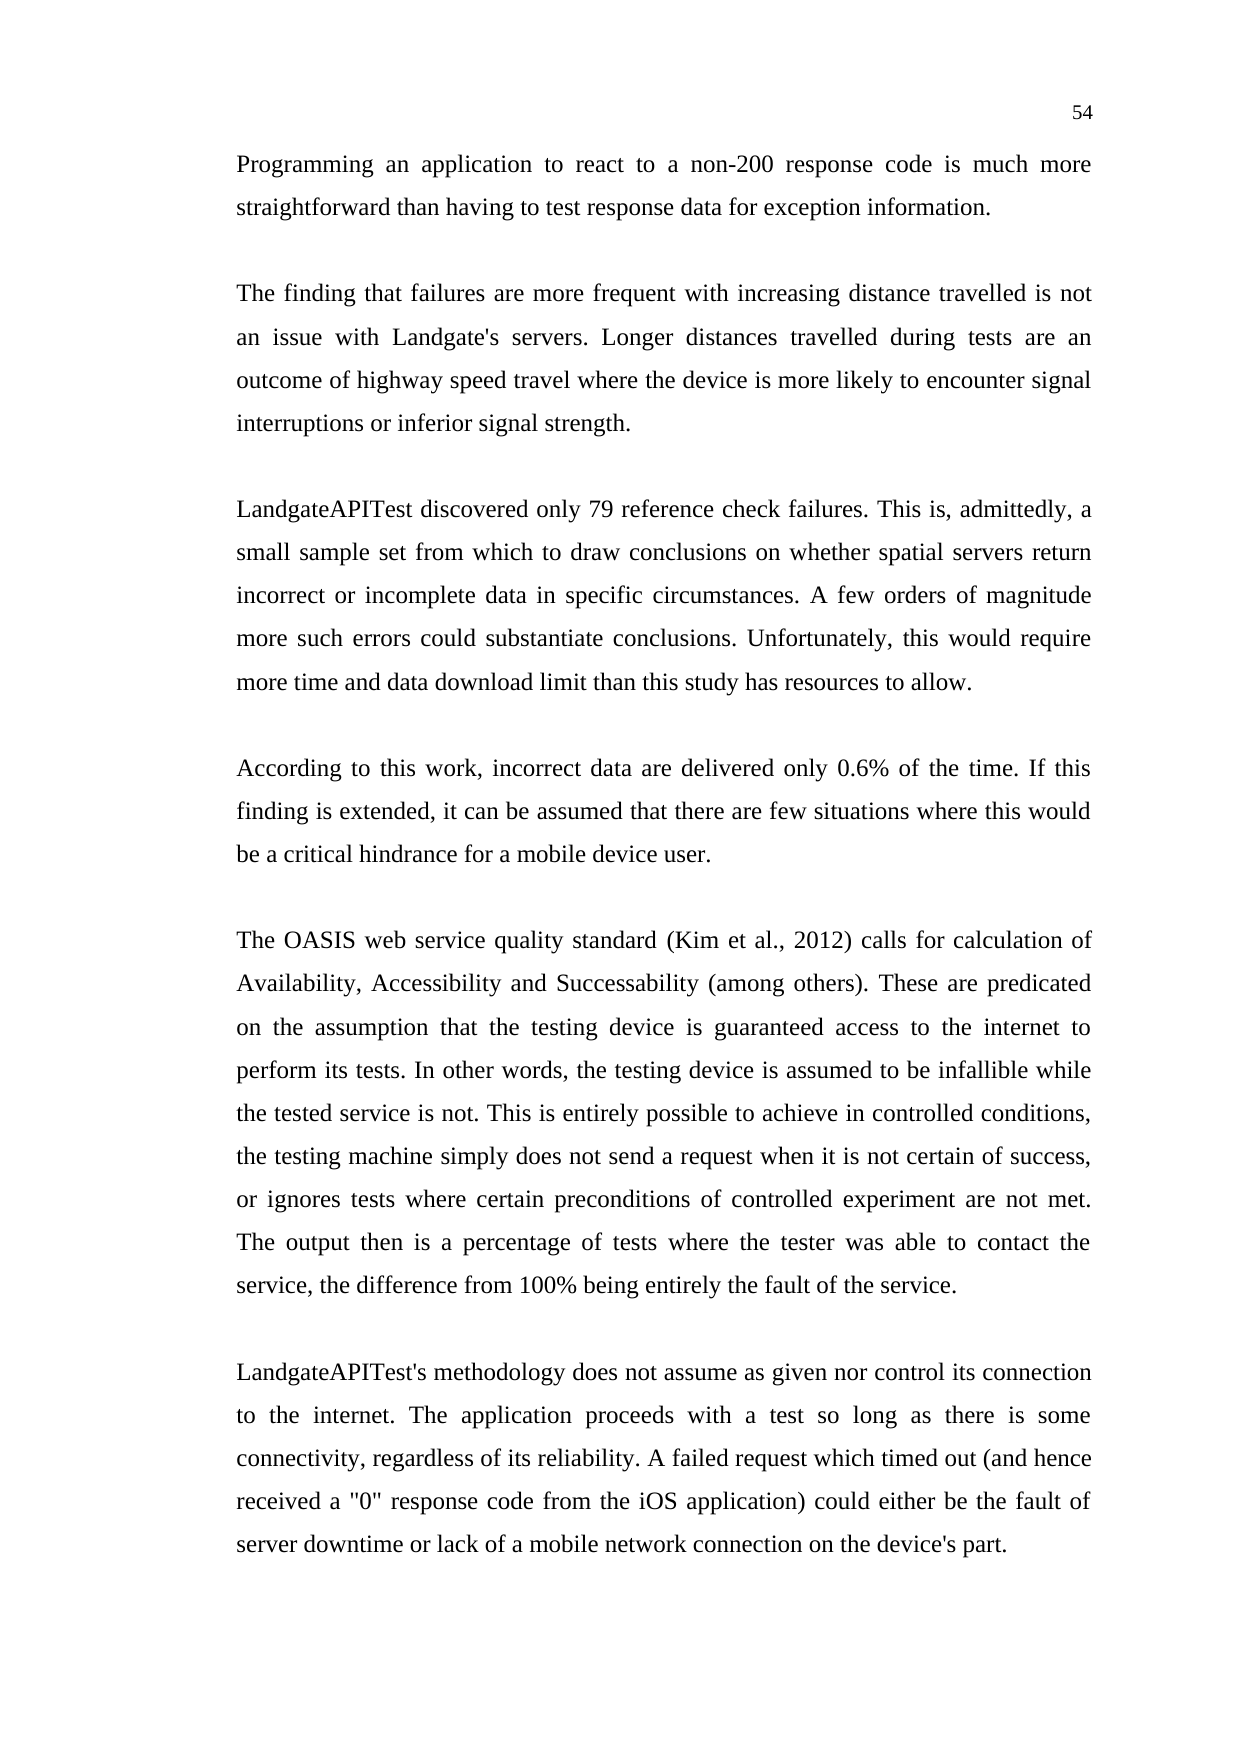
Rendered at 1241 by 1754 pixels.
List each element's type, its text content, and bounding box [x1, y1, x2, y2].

text LandgateAPITest discovered only 79 reference check failures. This is, admittedly, a small sample set from which to draw conclusions on whether spatial servers return incorrect or incomplete data in specific circumstances. A few orders of magnitude more such errors could substantiate conclusions. Unfortunately, this would require more time and data download limit than this study has resources to allow. [236, 494, 1092, 695]
text LandgateAPITest's methodology does not assume as given nor control its connection to the internet. The application proceeds with a test so long as there is some connectivity, regardless of its reliability. A failed request which timed out (and hence received a "0" response code from the iOS application) could either be the fault of server downtime or lack of a mobile network connection on the device's part. [236, 1357, 1092, 1558]
text The OASIS web service quality standard (Kim et al., 2012) calls for calculation of Availability, Accessibility and Successability (among others). These are predicated on the assumption that the testing device is guaranteed access to the internet to perform its tests. In other words, the testing device is assumed to be infallible while the tested service is not. This is entirely possible to achieve in controlled conditions, the testing machine simply does not send a request when it is not certain of success, or ignores tests where certain preconditions of controlled experiment are not met. The output then is a percentage of tests where the tester was able to contact the service, the difference from 100% being entirely the fault of the service. [236, 925, 1092, 1299]
text According to this work, incorrect data are delivered only 0.6% of the time. If this finding is extended, it can be assumed that there are few situations where this would be a critical hindrance for a mobile device user. [236, 753, 1092, 868]
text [236, 149, 1092, 221]
text The finding that failures are more frequent with increasing distance travelled is not an issue with Landgate's servers. Longer distances travelled during tests are an outcome of highway speed travel where the device is more likely to encounter signal interruptions or inferior signal strength. [236, 278, 1092, 437]
